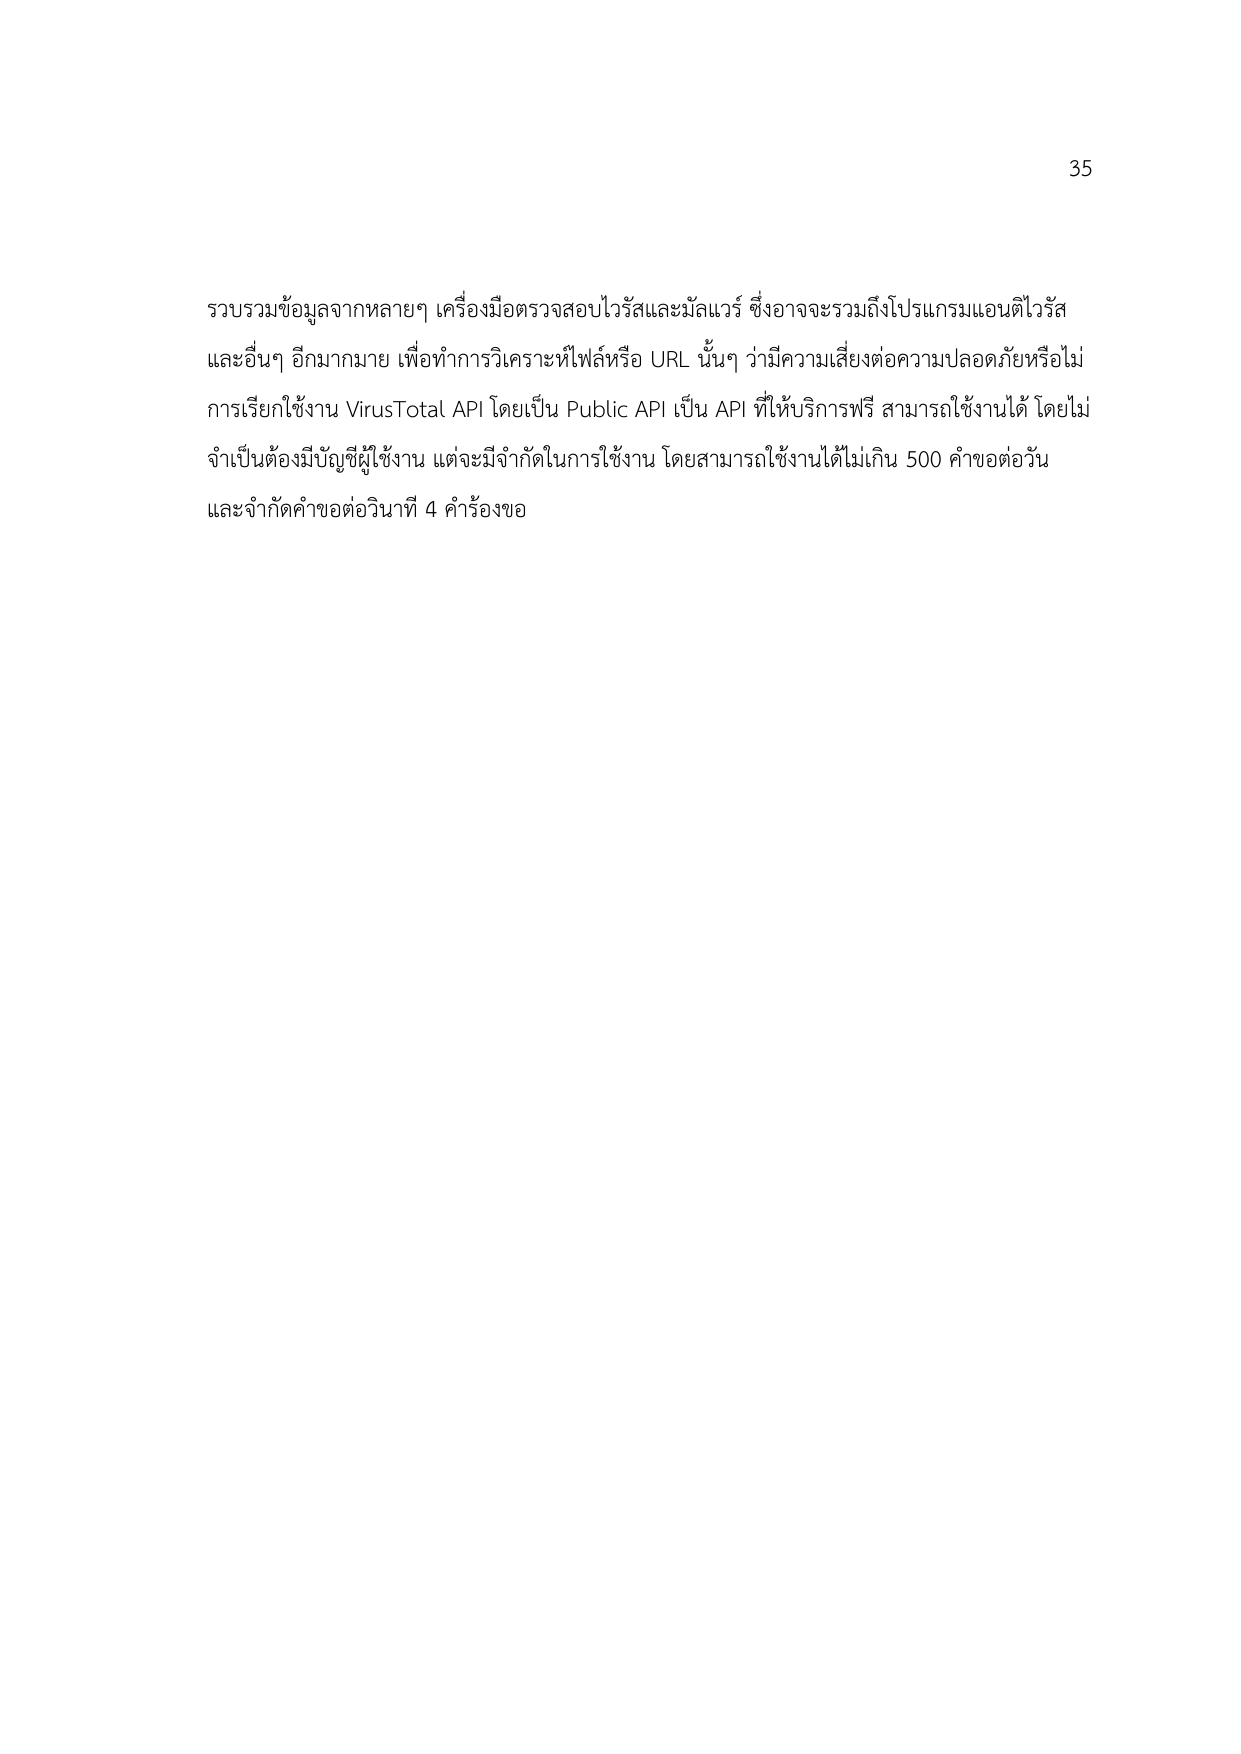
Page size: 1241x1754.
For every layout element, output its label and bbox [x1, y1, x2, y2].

text [207, 289, 1092, 533]
